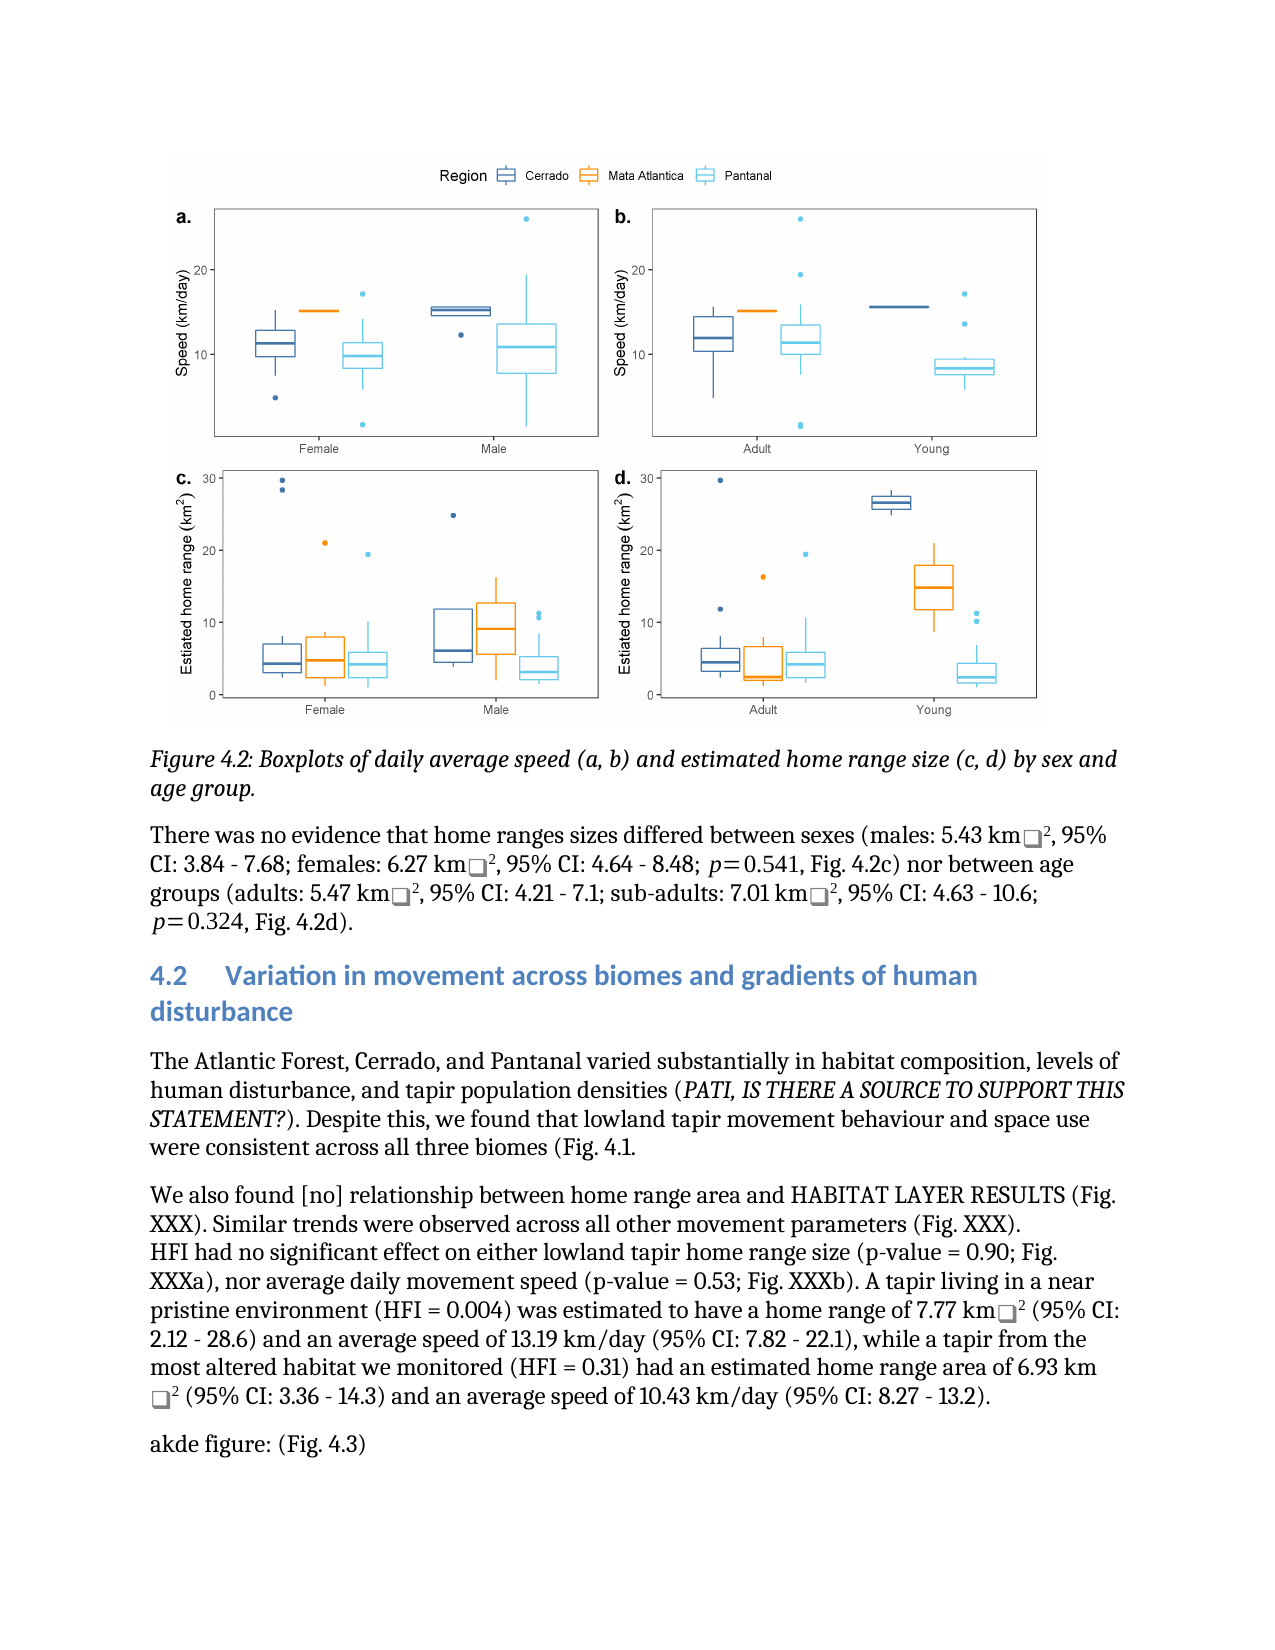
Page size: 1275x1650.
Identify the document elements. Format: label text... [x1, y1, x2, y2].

picture [168, 150, 1044, 724]
text akde figure: (Fig. 4.3) [150, 1429, 1125, 1458]
text Figure 4.2: Boxplots of daily average speed (a, b) and estimated home range size (c, d) by sex and age group. [150, 745, 1125, 802]
text The Atlantic Forest, Cerrado, and Pantanal varied substantially in habitat composition, levels of human disturbance, and tapir population densities (PATI, IS THERE A SOURCE TO SUPPORT THIS STATEMENT?). Despite this, we found that lowland tapir movement behaviour and space use were consistent across all three biomes (Fig. 4.1. [150, 1047, 1125, 1162]
subtitle 4.2 Variation in movement across biomes and gradients of human disturbance [150, 957, 1125, 1028]
text There was no evidence that home ranges sizes differed between sexes (males: 5.43 km, 95% CI: 3.84 - 7.68; females: 6.27 km, 95% CI: 4.64 - 8.48; , Fig. 4.2c) nor between age groups (adults: 5.47 km, 95% CI: 4.21 - 7.1; sub-adults: 7.01 km, 95% CI: 4.63 - 10.6; , Fig. 4.2d). [150, 821, 1125, 936]
text We also found [no] relationship between home range area and HABITAT LAYER RESULTS (Fig. XXX). Similar trends were observed across all other movement parameters (Fig. XXX). HFI had no significant effect on either lowland tapir home range size (p-value = 0.90; Fig. XXXa), nor average daily movement speed (p-value = 0.53; Fig. XXXb). A tapir living in a near pristine environment (HFI = 0.004) was estimated to have a home range of 7.77 km (95% CI: 2.12 - 28.6) and an average speed of 13.19 km/day (95% CI: 7.82 - 22.1), while a tapir from the most altered habitat we monitored (HFI = 0.31) had an estimated home range area of 6.93 km (95% CI: 3.36 - 14.3) and an average speed of 10.43 km/day (95% CI: 8.27 - 13.2). [150, 1181, 1125, 1411]
